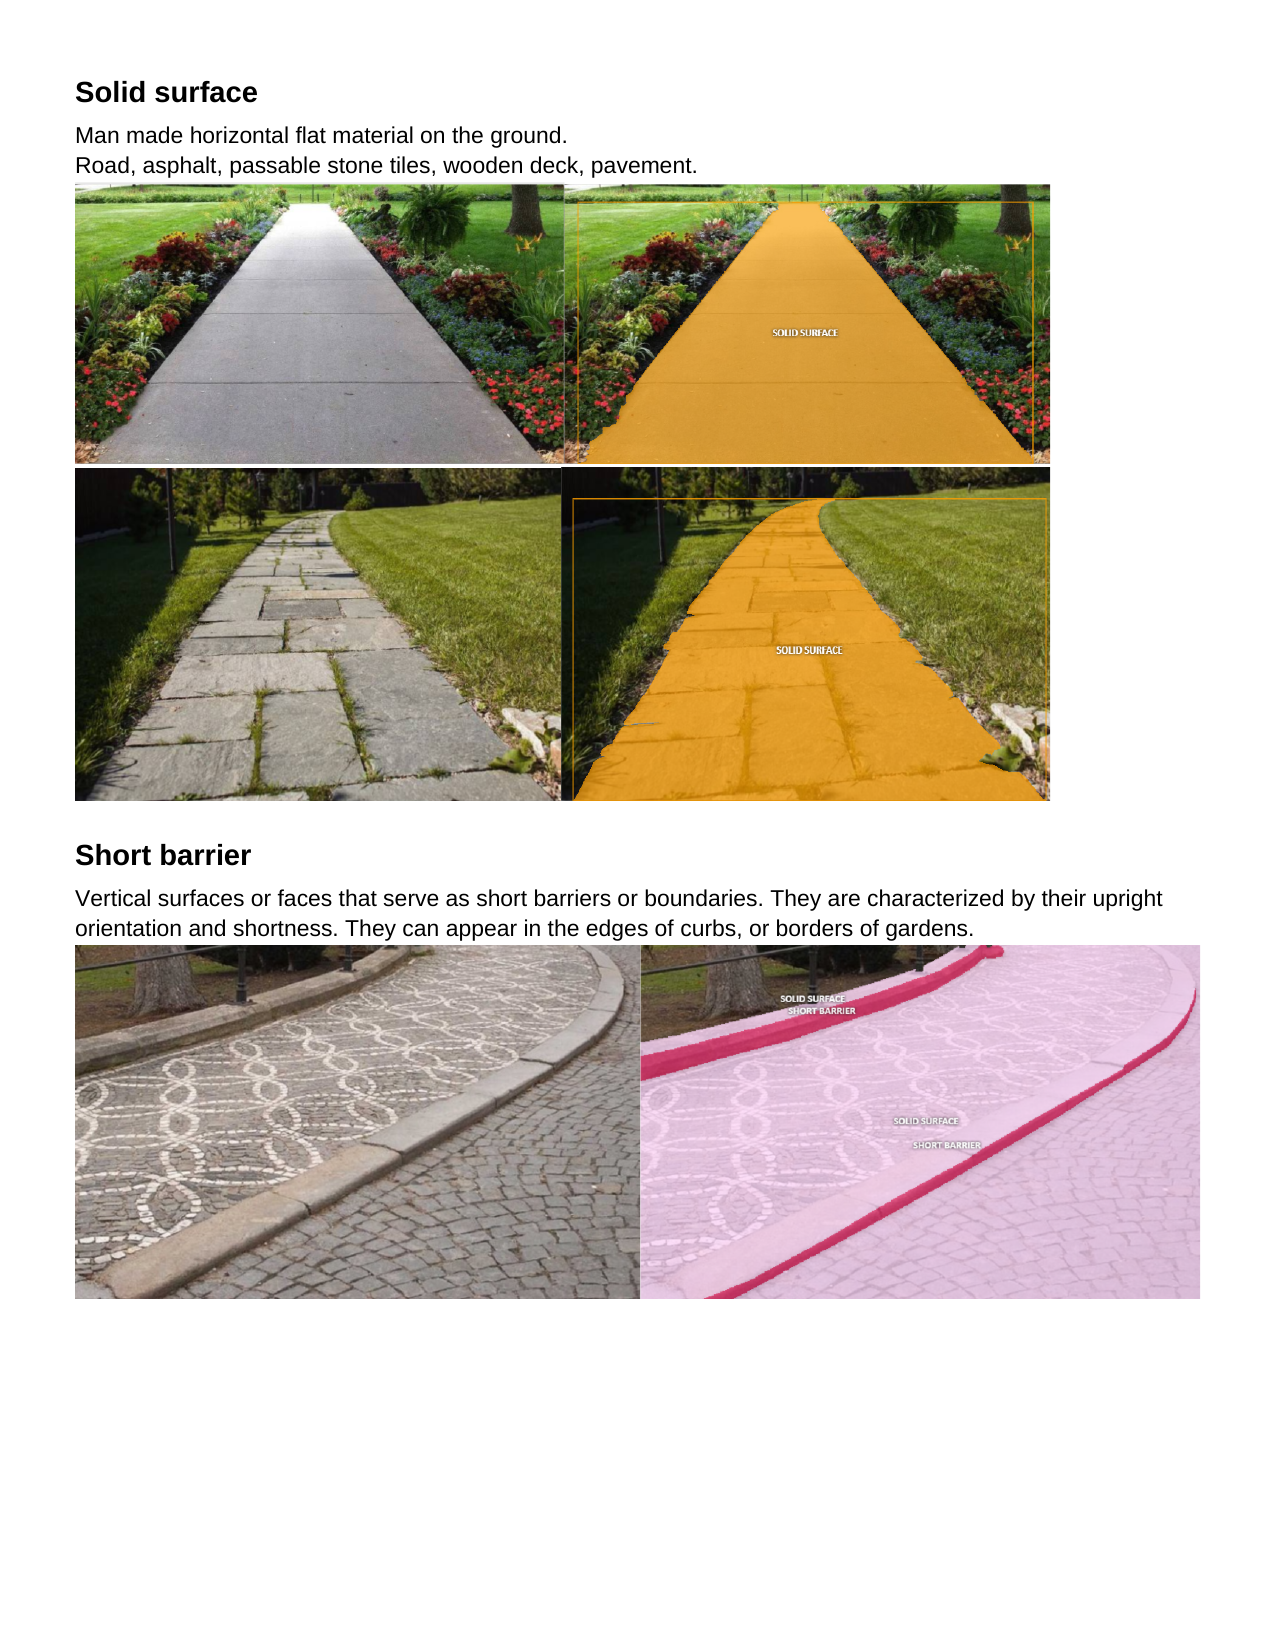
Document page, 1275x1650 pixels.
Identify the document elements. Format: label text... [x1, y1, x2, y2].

text Vertical surfaces or faces that serve as short barriers or boundaries. They are characterized by their upright orientation and shortness. They can appear in the edges of curbs, or borders of gardens. [75, 885, 1200, 941]
text Road, asphalt, passable stone tiles, wooden deck, pavement. [75, 152, 1200, 178]
text Man made horizontal flat material on the ground. [75, 122, 1200, 148]
picture [75, 467, 1050, 801]
picture [75, 182, 1050, 464]
picture [75, 945, 1200, 1299]
subtitle Short barrier [75, 838, 1200, 871]
subtitle Solid surface [75, 75, 1200, 108]
